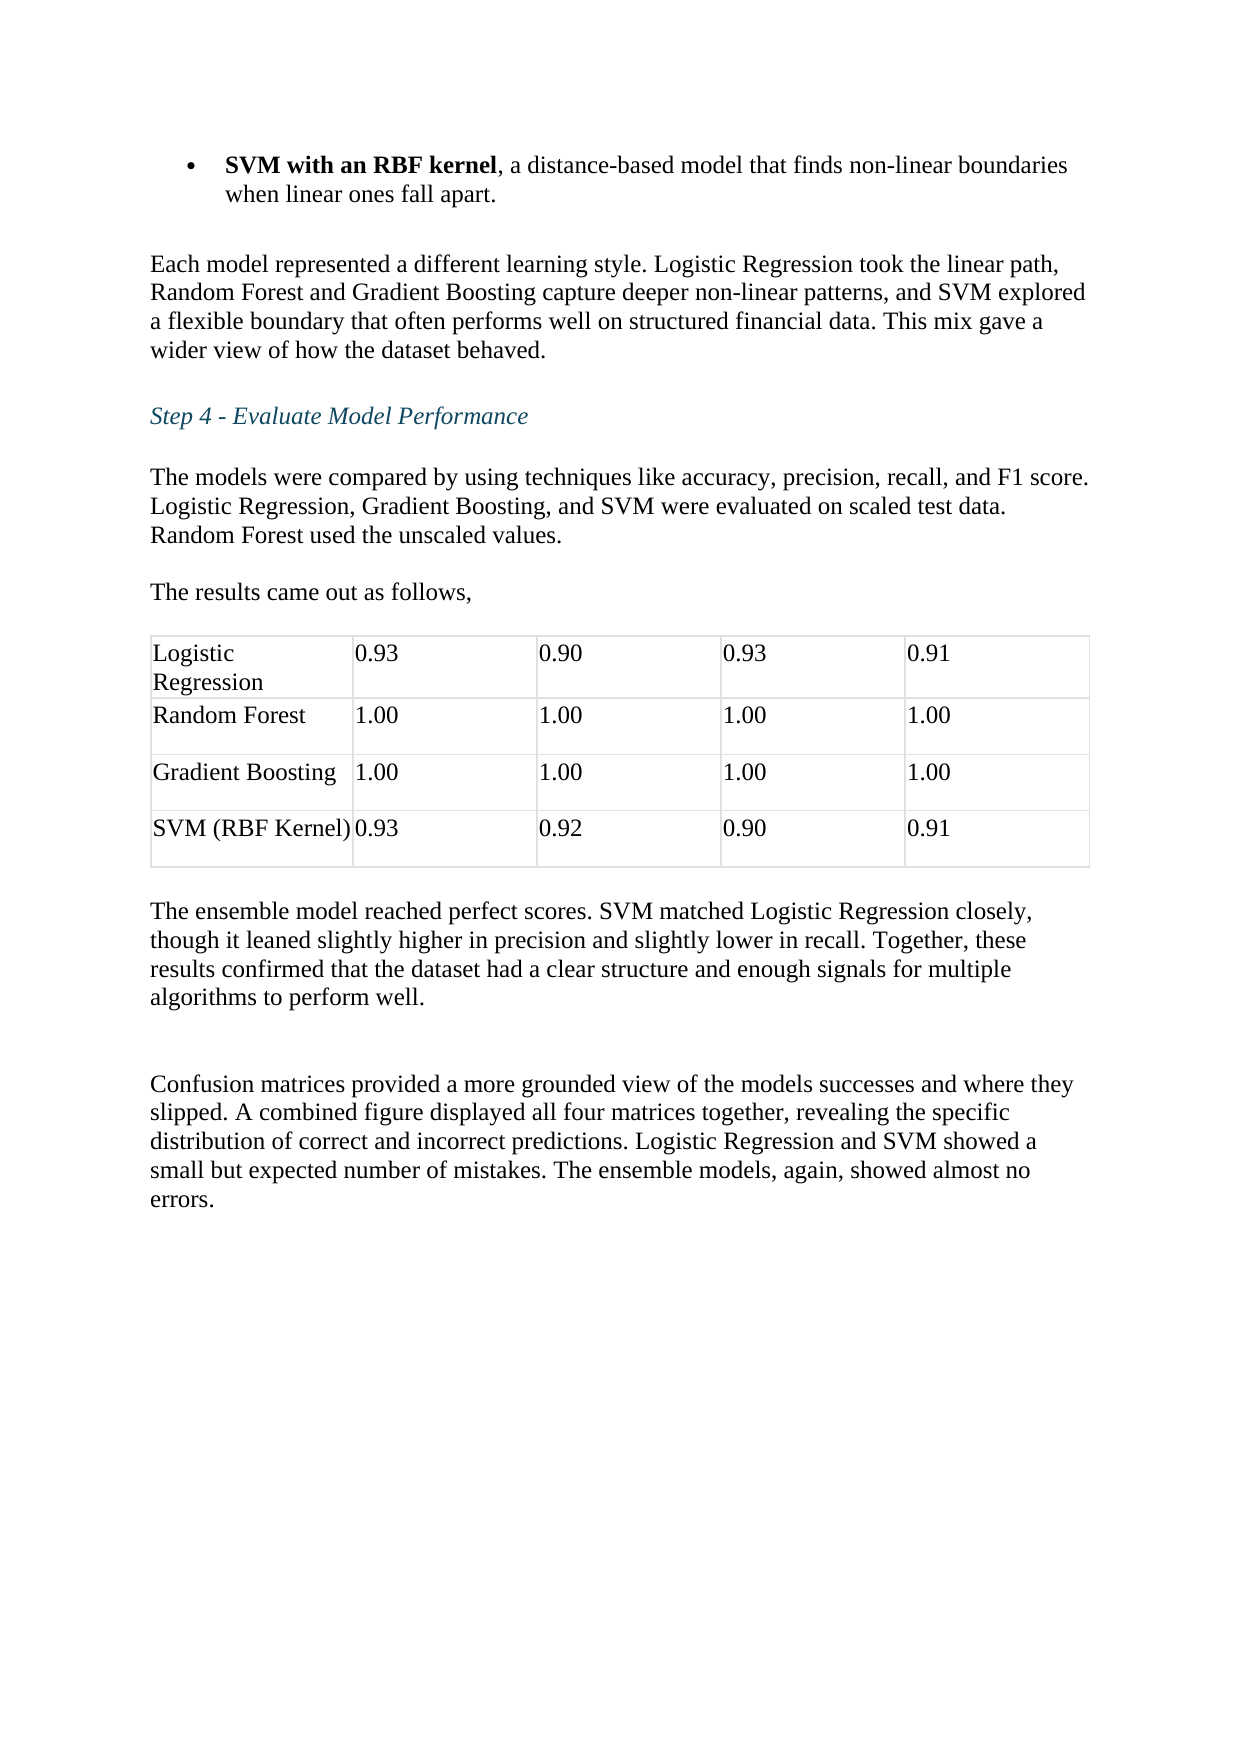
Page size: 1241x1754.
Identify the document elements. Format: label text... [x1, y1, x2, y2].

table_cell 0.93 [354, 811, 536, 866]
text Each model represented a different learning style. Logistic Regression took the linear path, Random Forest and Gradient Boosting capture deeper non-linear patterns, and SVM explored a flexible boundary that often performs well on structured financial data. This mix gave a wider view of how the dataset behaved. [150, 249, 1090, 364]
table_header 0.90 [538, 637, 720, 697]
table_cell 1.00 [538, 755, 720, 810]
list SVM with an RBF kernel, a distance-based model that finds non-linear boundaries when linear ones fall apart. [187, 150, 1090, 207]
table_cell 1.00 [722, 755, 904, 810]
table_cell 1.00 [354, 755, 536, 810]
table_cell 1.00 [722, 699, 904, 753]
table_header 0.93 [354, 637, 536, 697]
table_cell Random Forest [152, 699, 352, 753]
table_header 0.93 [722, 637, 904, 697]
table_header 0.91 [906, 637, 1089, 697]
table_cell SVM (RBF Kernel) [152, 811, 352, 866]
table_cell 1.00 [906, 755, 1089, 810]
table_header Logistic Regression [152, 637, 352, 697]
subtitle Step 4 - Evaluate Model Performance [150, 401, 1090, 429]
table_cell Gradient Boosting [152, 755, 352, 810]
text The models were compared by using techniques like accuracy, precision, recall, and F1 score. Logistic Regression, Gradient Boosting, and SVM were evaluated on scaled test data. Random Forest used the unscaled values. [150, 462, 1090, 549]
text Confusion matrices provided a more grounded view of the models successes and where they slipped. A combined figure displayed all four matrices together, revealing the specific distribution of correct and incorrect predictions. Logistic Regression and SVM showed a small but expected number of mistakes. The ensemble models, again, showed almost no errors. [150, 1069, 1090, 1212]
table_cell 0.92 [538, 811, 720, 866]
table_cell 0.91 [906, 811, 1089, 866]
table_cell 0.90 [722, 811, 904, 866]
table_cell 1.00 [906, 699, 1089, 753]
text The ensemble model reached perfect scores. SVM matched Logistic Regression closely, though it leaned slightly higher in precision and slightly lower in recall. Together, these results confirmed that the dataset had a clear structure and enough signals for multiple algorithms to perform well. [150, 896, 1090, 1011]
table_cell 1.00 [538, 699, 720, 753]
table_cell 1.00 [354, 699, 536, 753]
text The results came out as follows, [150, 577, 1090, 606]
